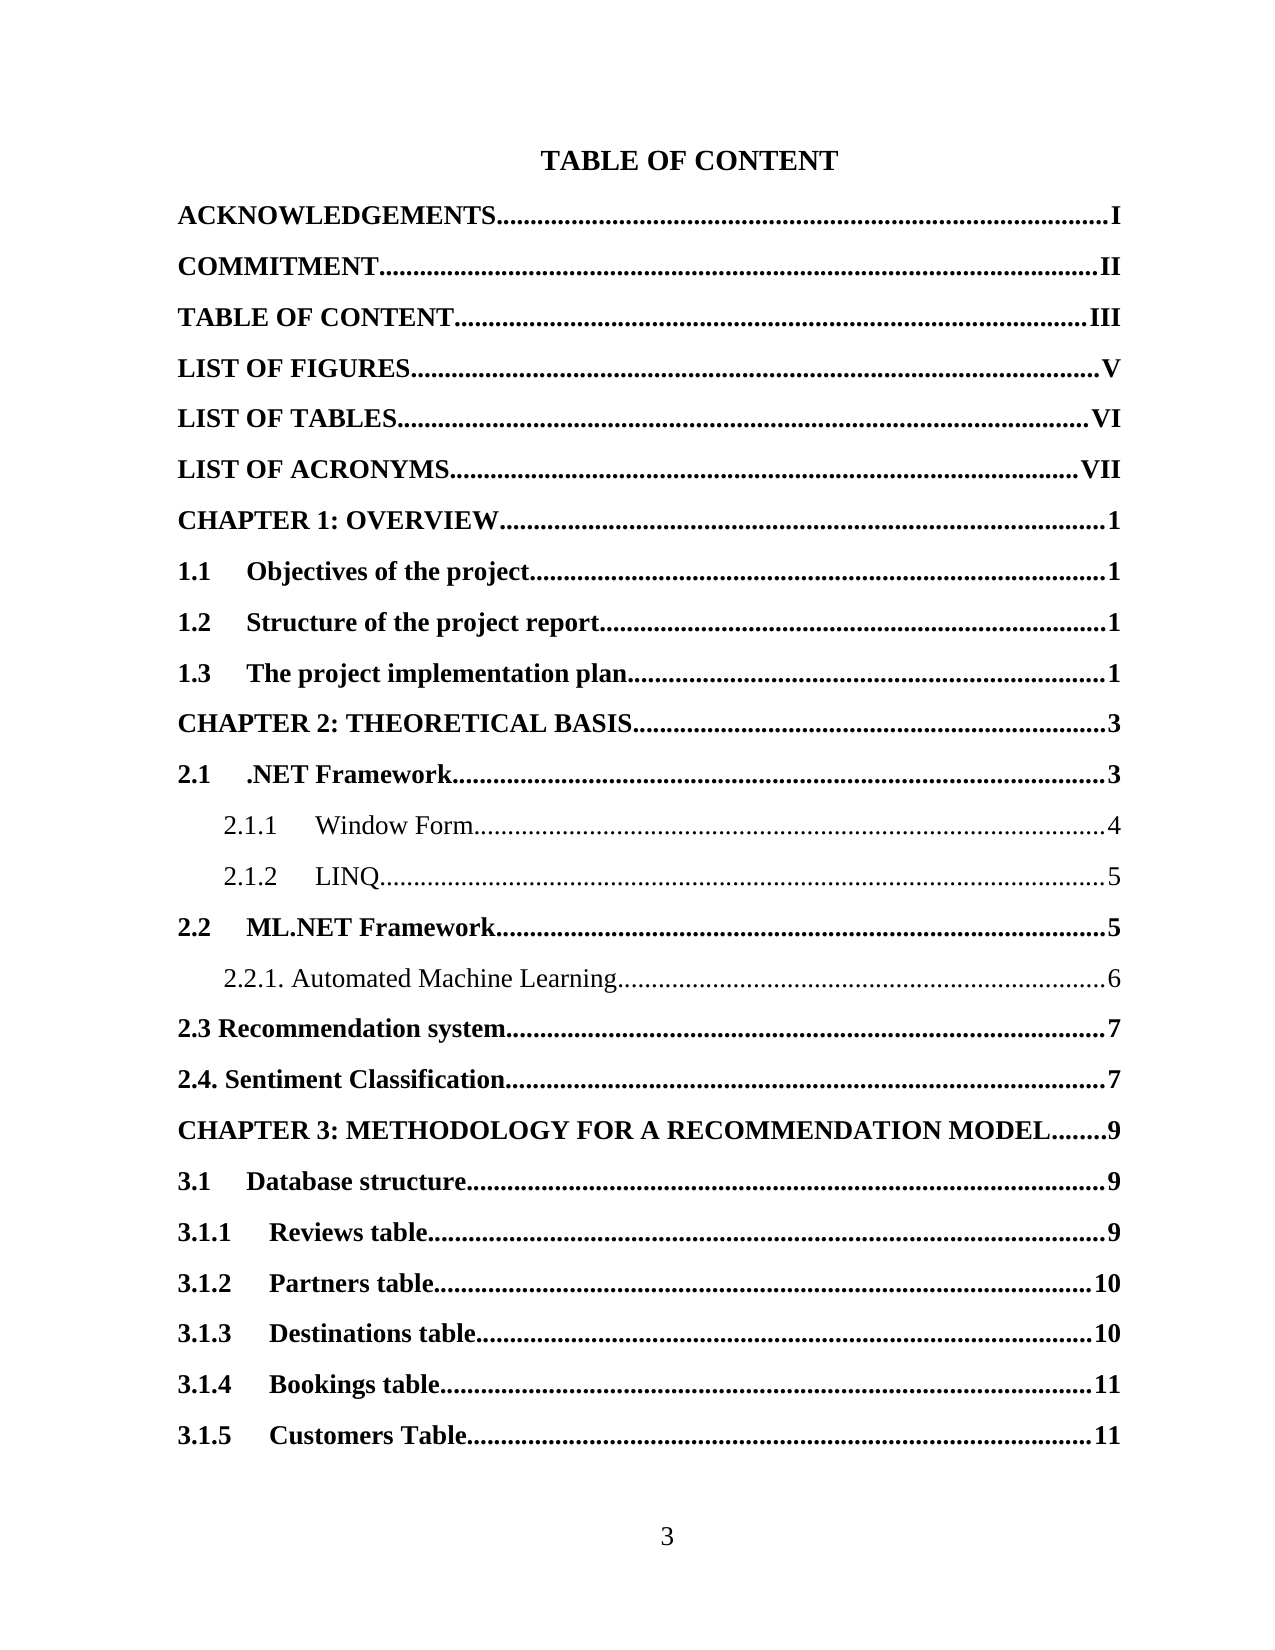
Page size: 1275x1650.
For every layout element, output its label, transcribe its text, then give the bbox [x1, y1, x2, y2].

subtitle TABLE OF CONTENT [177, 143, 1157, 177]
